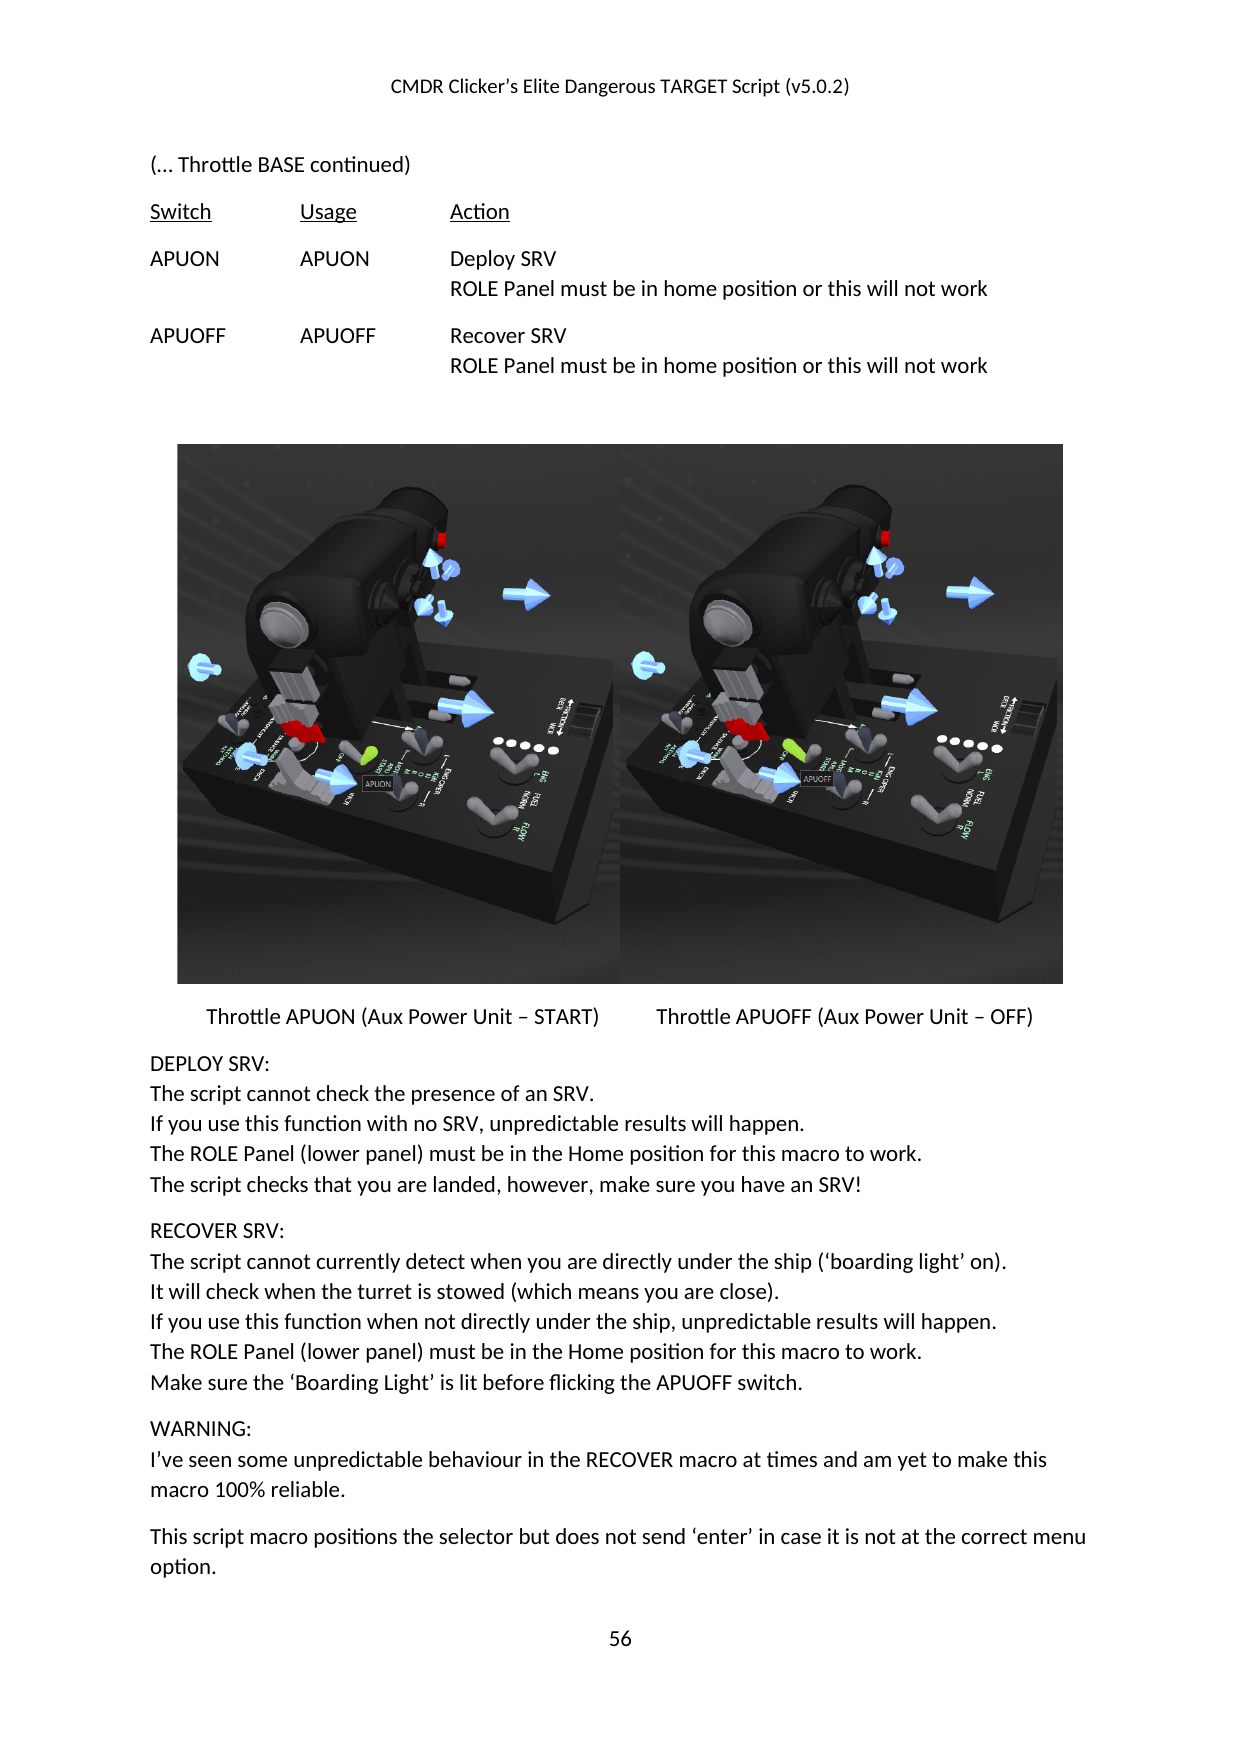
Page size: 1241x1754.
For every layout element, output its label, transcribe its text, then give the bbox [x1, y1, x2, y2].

text APUOFF APUOFF Recover SRV ROLE Panel must be in home position or this will not work [150, 321, 1090, 379]
text WARNING: I’ve seen some unpredictable behaviour in the RECOVER macro at times and am yet to make this macro 100% reliable. [150, 1414, 1090, 1503]
picture [177, 444, 1063, 984]
text DEPLOY SRV: The script cannot check the presence of an SRV. If you use this function with no SRV, unpredictable results will happen. The ROLE Panel (lower panel) must be in the Home position for this macro to work. The script checks that you are landed, however, make sure you have an SRV! [150, 1049, 1090, 1198]
text RECOVER SRV: The script cannot currently detect when you are directly under the ship (‘boarding light’ on). It will check when the turret is stowed (which means you are close). If you use this function when not directly under the ship, unpredictable results will happen. The ROLE Panel (lower panel) must be in the Home position for this macro to work. Make sure the ‘Boarding Light’ is lit before flicking the APUOFF switch. [150, 1217, 1090, 1396]
text Throttle APUON (Aux Power Unit – START) Throttle APUOFF (Aux Power Unit – OFF) [150, 1002, 1090, 1030]
text (… Throttle BASE continued) [150, 150, 1090, 178]
text Switch Usage Action [150, 197, 1090, 225]
text This script macro positions the selector but does not send ‘enter’ in case it is not at the correct menu option. [150, 1522, 1090, 1580]
text APUON APUON Deploy SRV ROLE Panel must be in home position or this will not work [150, 244, 1090, 302]
